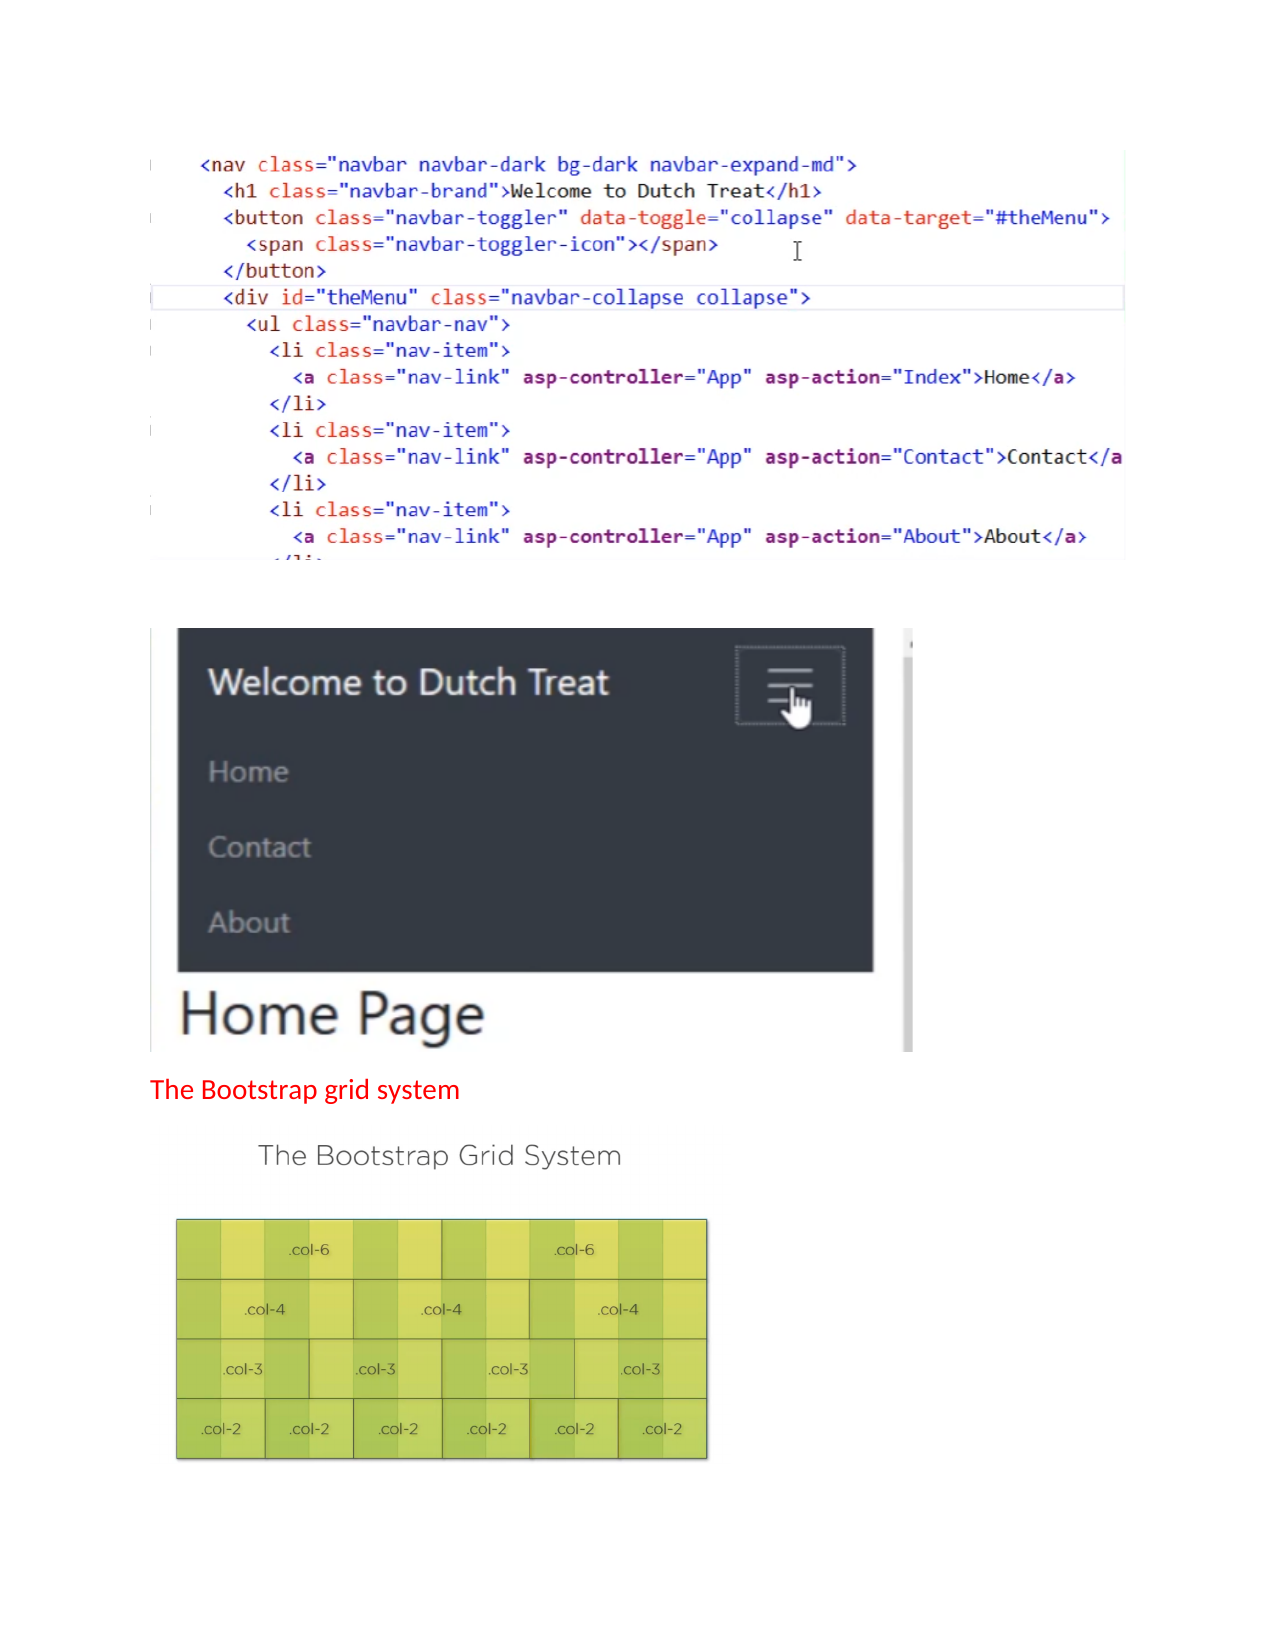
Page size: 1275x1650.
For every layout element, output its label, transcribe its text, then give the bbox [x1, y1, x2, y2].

text The Bootstrap grid system [150, 1071, 1125, 1106]
picture [150, 150, 1125, 560]
picture [150, 1125, 732, 1464]
picture [150, 628, 913, 1052]
